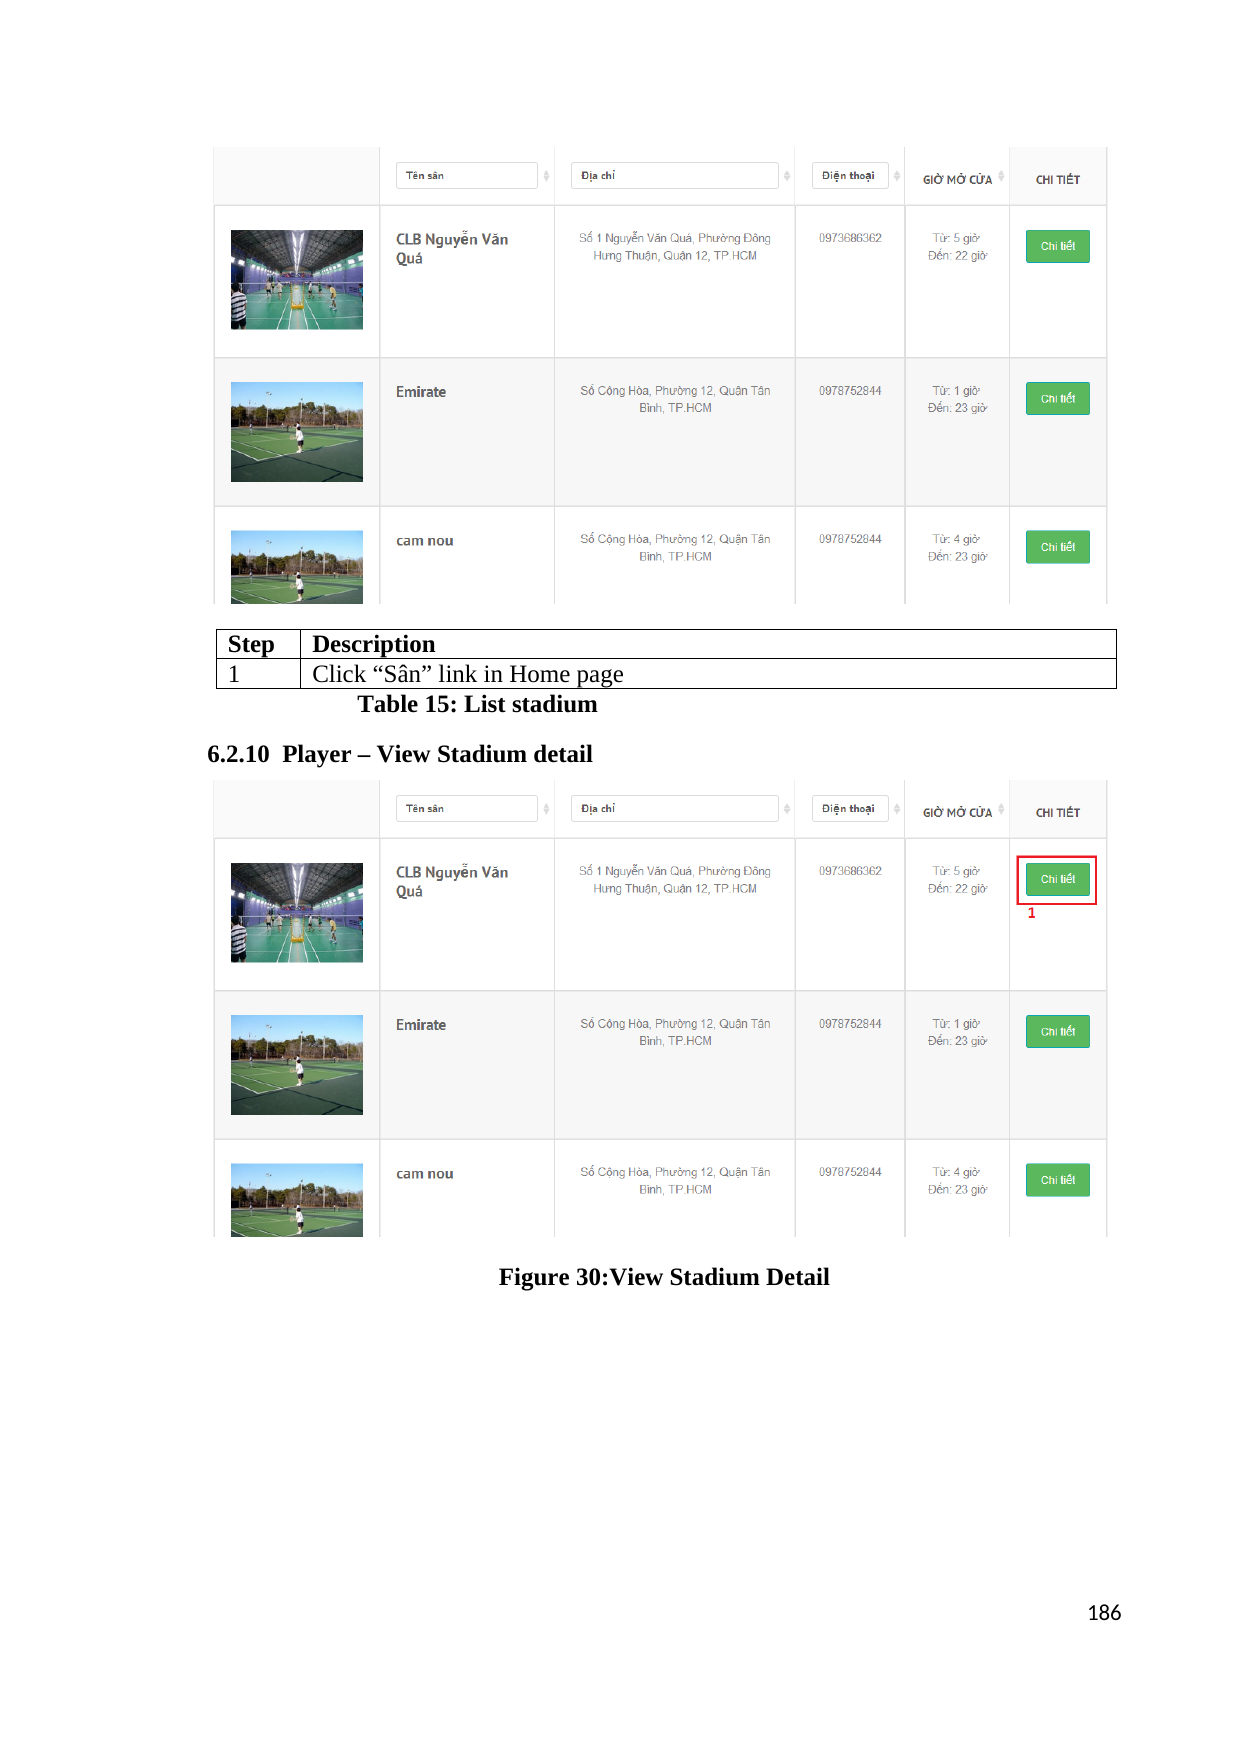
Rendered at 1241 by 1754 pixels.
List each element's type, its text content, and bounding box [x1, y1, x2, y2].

picture [207, 147, 1122, 604]
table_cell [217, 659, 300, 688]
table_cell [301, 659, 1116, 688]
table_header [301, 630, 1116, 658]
subtitle Player – View Stadium detail [207, 739, 1122, 767]
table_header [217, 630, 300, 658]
picture [207, 780, 1122, 1237]
